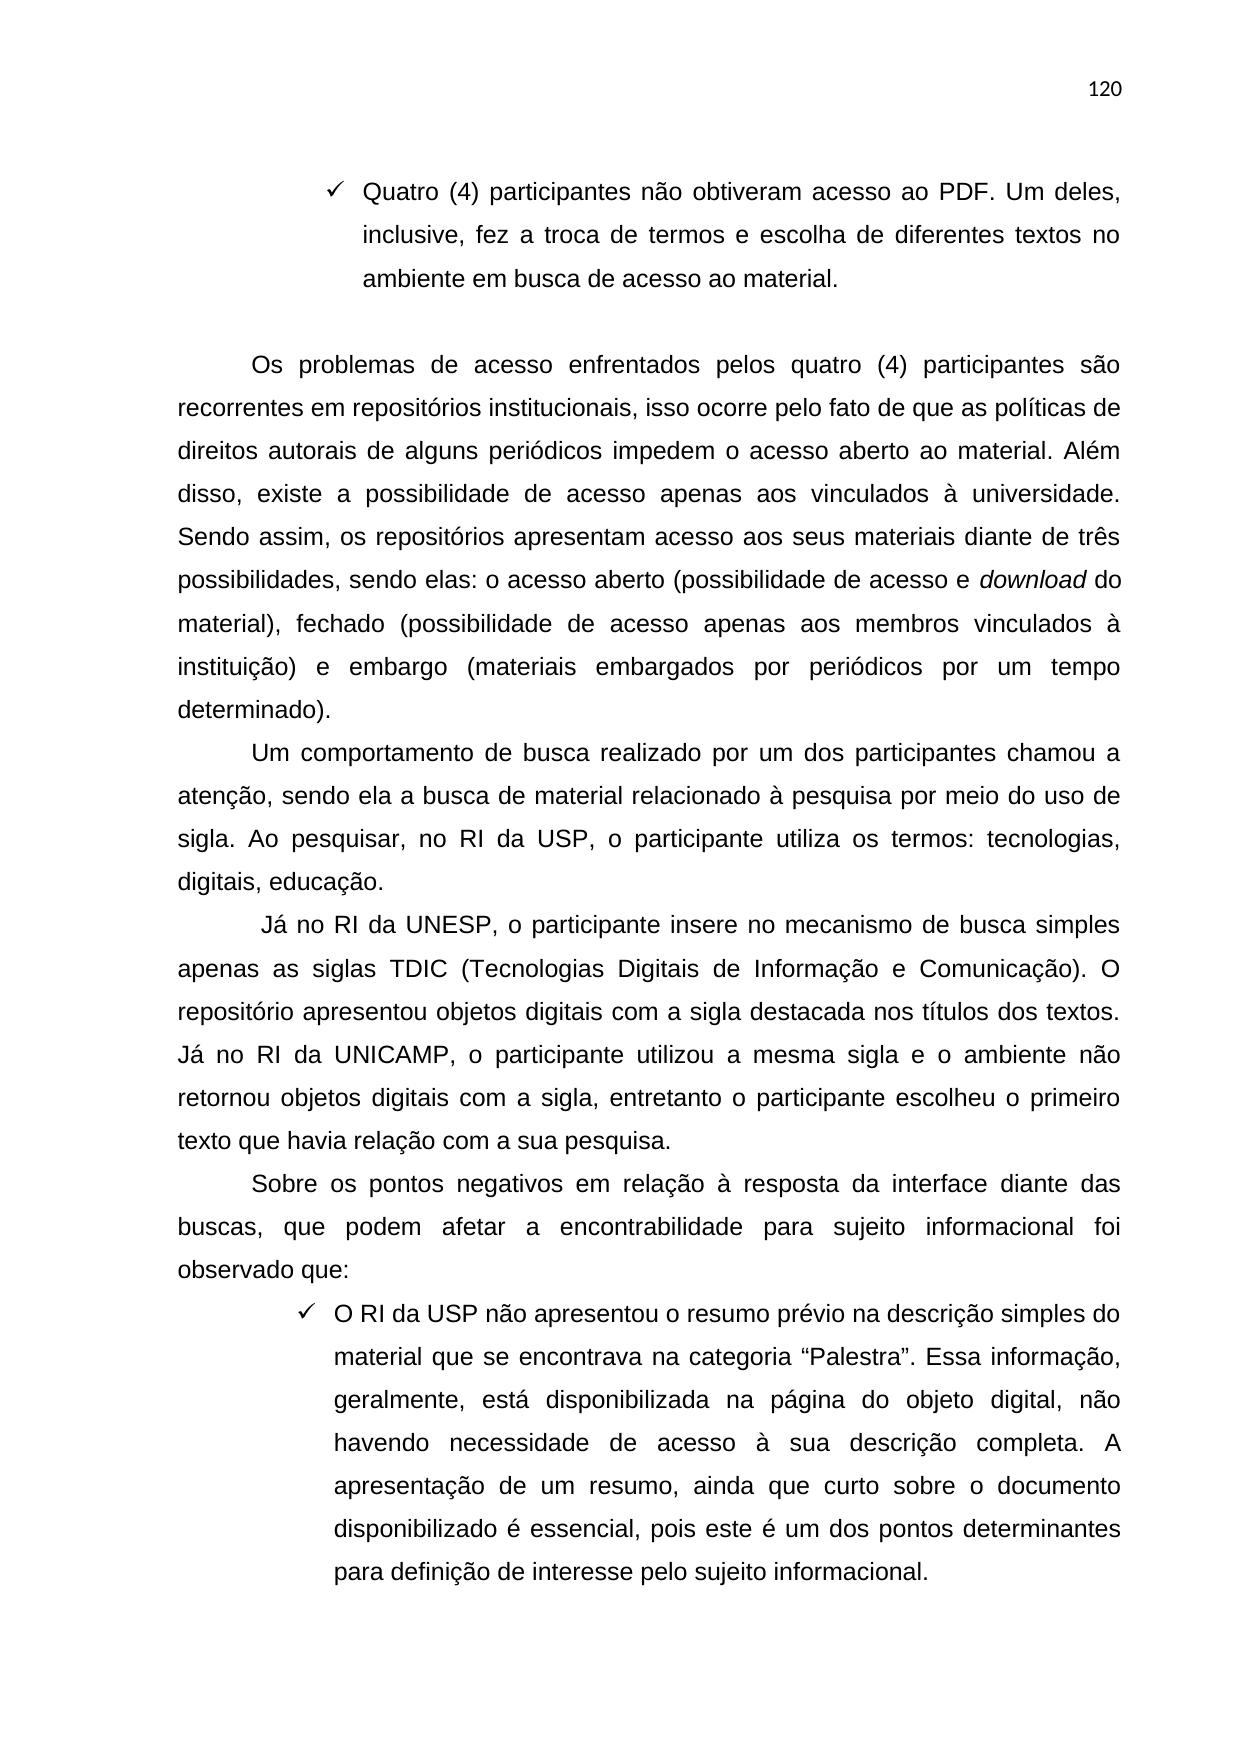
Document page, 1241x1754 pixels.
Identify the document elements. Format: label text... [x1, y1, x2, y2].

list Quatro (4) participantes não obtiveram acesso ao PDF. Um deles, inclusive, fez a troca de termos e escolha de diferentes textos no ambiente em busca de acesso ao material. [325, 177, 1122, 292]
text Os problemas de acesso enfrentados pelos quatro (4) participantes são recorrentes em repositórios institucionais, isso ocorre pelo fato de que as políticas de direitos autorais de alguns periódicos impedem o acesso aberto ao material. Além disso, existe a possibilidade de acesso apenas aos vinculados à universidade. Sendo assim, os repositórios apresentam acesso aos seus materiais diante de três possibilidades, sendo elas: o acesso aberto (possibilidade de acesso e download do material), fechado (possibilidade de acesso apenas aos membros vinculados à instituição) e embargo (materiais embargados por periódicos por um tempo determinado). [177, 350, 1122, 723]
list O RI da USP não apresentou o resumo prévio na descrição simples do material que se encontrava na categoria “Palestra”. Essa informação, geralmente, está disponibilizada na página do objeto digital, não havendo necessidade de acesso à sua descrição completa. A apresentação de um resumo, ainda que curto sobre o documento disponibilizado é essencial, pois este é um dos pontos determinantes para definição de interesse pelo sujeito informacional. [296, 1298, 1122, 1586]
text Já no RI da UNESP, o participante insere no mecanismo de busca simples apenas as siglas TDIC (Tecnologias Digitais de Informação e Comunicação). O repositório apresentou objetos digitais com a sigla destacada nos títulos dos textos. Já no RI da UNICAMP, o participante utilizou a mesma sigla e o ambiente não retornou objetos digitais com a sigla, entretanto o participante escolheu o primeiro texto que havia relação com a sua pesquisa. [177, 910, 1122, 1155]
text Sobre os pontos negativos em relação à resposta da interface diante das buscas, que podem afetar a encontrabilidade para sujeito informacional foi observado que: [177, 1169, 1122, 1284]
text Um comportamento de busca realizado por um dos participantes chamou a atenção, sendo ela a busca de material relacionado à pesquisa por meio do uso de sigla. Ao pesquisar, no RI da USP, o participante utiliza os termos: tecnologias, digitais, educação. [177, 738, 1122, 896]
